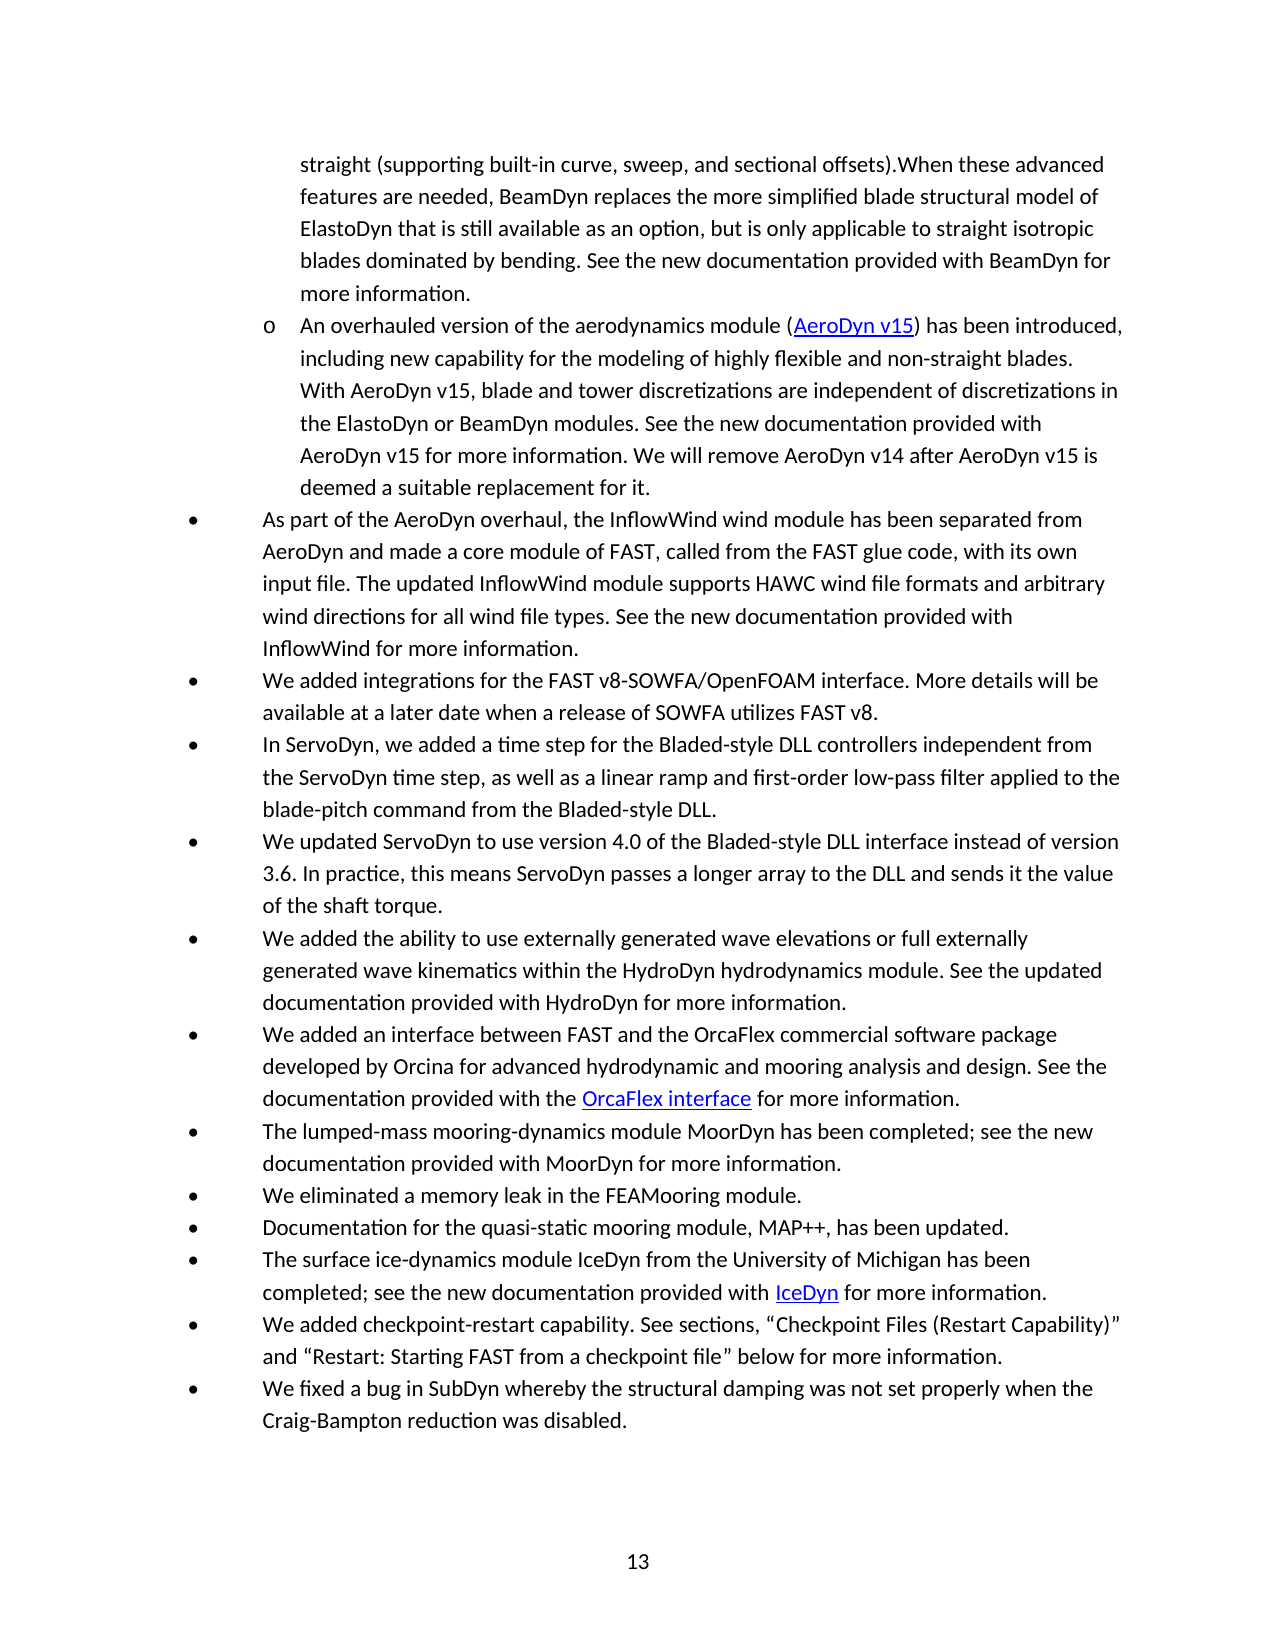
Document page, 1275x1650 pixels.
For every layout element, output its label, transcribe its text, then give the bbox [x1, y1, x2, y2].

list The surface ice-dynamics module IceDyn from the University of Michigan has been completed; see the new documentation provided with IceDyn for more information. [187, 1246, 1125, 1306]
list We added integrations for the FAST v8-SOWFA/OpenFOAM interface. More details will be available at a later date when a release of SOWFA utilizes FAST v8. [187, 666, 1125, 726]
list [262, 150, 1125, 307]
list Documentation for the quasi-static mooring module, MAP++, has been updated. [187, 1213, 1125, 1241]
list We eliminated a memory leak in the FEAMooring module. [187, 1181, 1125, 1209]
list An overhauled version of the aerodynamics module (AeroDyn v15) has been introduced, including new capability for the modeling of highly flexible and non-straight blades. With AeroDyn v15, blade and tower discretizations are independent of discretizations in the ElastoDyn or BeamDyn modules. See the new documentation provided with AeroDyn v15 for more information. We will remove AeroDyn v14 after AeroDyn v15 is deemed a suitable replacement for it. [262, 311, 1125, 501]
list We added an interface between FAST and the OrcaFlex commercial software package developed by Orcina for advanced hydrodynamic and mooring analysis and design. See the documentation provided with the OrcaFlex interface for more information. [187, 1020, 1125, 1113]
list The lumped-mass mooring-dynamics module MoorDyn has been completed; see the new documentation provided with MoorDyn for more information. [187, 1117, 1125, 1177]
list We added checkpoint-restart capability. See sections, “Checkpoint Files (Restart Capability)” and “Restart: Starting FAST from a checkpoint file” below for more information. [187, 1310, 1125, 1370]
list We fixed a bug in SubDyn whereby the structural damping was not set properly when the Craig-Bampton reduction was disabled. [187, 1374, 1125, 1434]
list In ServoDyn, we added a time step for the Bladed-style DLL controllers independent from the ServoDyn time step, as well as a linear ramp and first-order low-pass filter applied to the blade-pitch command from the Bladed-style DLL. [187, 731, 1125, 823]
list As part of the AeroDyn overhaul, the InflowWind wind module has been separated from AeroDyn and made a core module of FAST, called from the FAST glue code, with its own input file. The updated InflowWind module supports HAWC wind file formats and arbitrary wind directions for all wind file types. See the new documentation provided with InflowWind for more information. [187, 505, 1125, 662]
list We added the ability to use externally generated wave elevations or full externally generated wave kinematics within the HydroDyn hydrodynamics module. See the updated documentation provided with HydroDyn for more information. [187, 924, 1125, 1016]
list We updated ServoDyn to use version 4.0 of the Bladed-style DLL interface instead of version 3.6. In practice, this means ServoDyn passes a longer array to the DLL and sends it the value of the shaft torque. [187, 827, 1125, 919]
